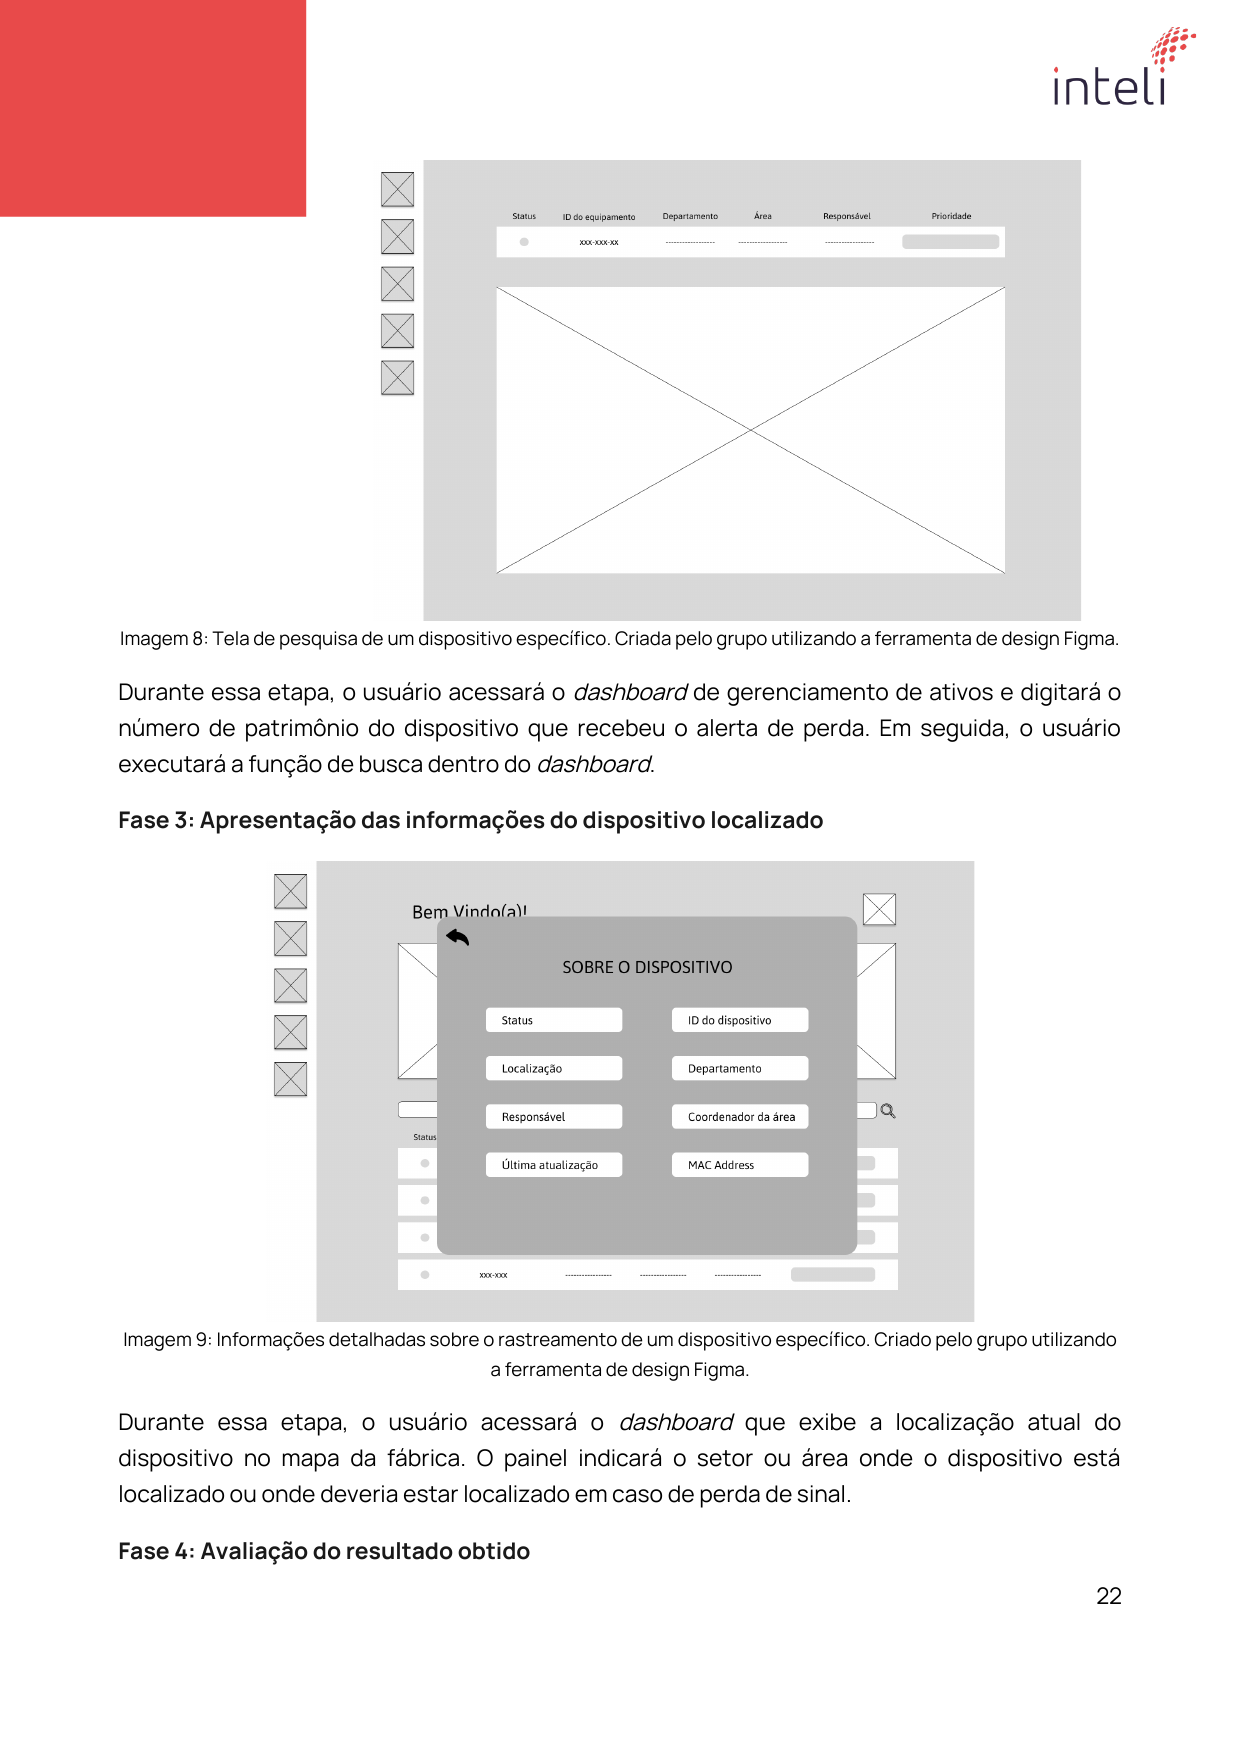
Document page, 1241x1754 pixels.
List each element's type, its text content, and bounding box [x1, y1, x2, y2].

text Durante essa etapa, o usuário acessará o dashboard de gerenciamento de ativos e digitará o número de patrimônio do dispositivo que recebeu o alerta de perda. Em seguida, o usuário executará a função de busca dentro do dashboard. [118, 676, 1122, 779]
text Imagem 9: Informações detalhadas sobre o rastreamento de um dispositivo específico. Criado pelo grupo utilizando a ferramenta de design Figma. [118, 1327, 1122, 1382]
picture [265, 861, 975, 1322]
text Imagem 8: Tela de pesquisa de um dispositivo específico. Criada pelo grupo utilizando a ferramenta de design Figma. [118, 625, 1122, 651]
picture [0, 0, 307, 217]
text Fase 4: Avaliação do resultado obtido [118, 1535, 1122, 1567]
picture [1054, 27, 1197, 105]
picture [372, 160, 1082, 621]
text Fase 3: Apresentação das informações do dispositivo localizado [118, 804, 1122, 836]
text Durante essa etapa, o usuário acessará o dashboard que exibe a localização atual do dispositivo no mapa da fábrica. O painel indicará o setor ou área onde o dispositivo está localizado ou onde deveria estar localizado em caso de perda de sinal. [118, 1406, 1122, 1510]
